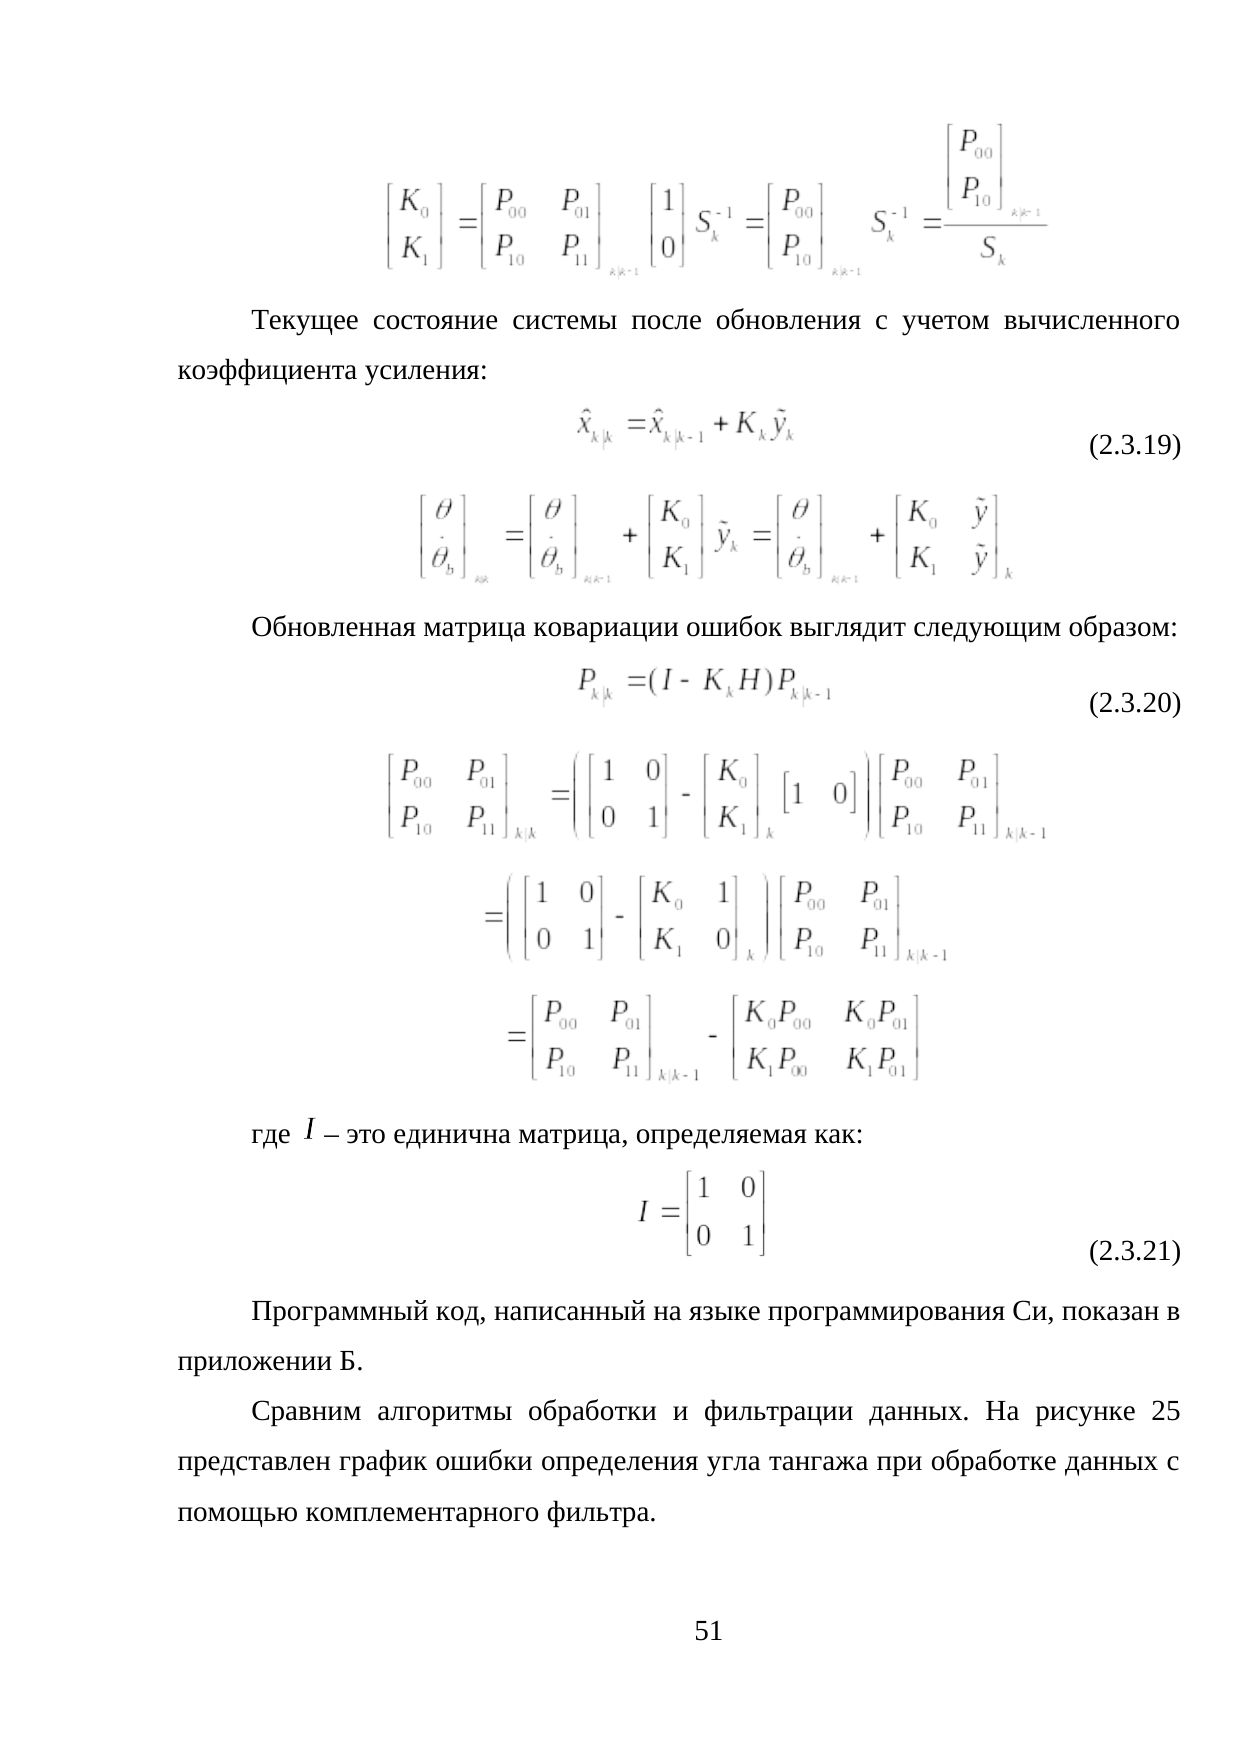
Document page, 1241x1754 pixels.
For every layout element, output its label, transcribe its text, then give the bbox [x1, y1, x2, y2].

text Сравним алгоритмы обработки и фильтрации данных. На рисунке 25 представлен график ошибки определения угла тангажа при обработке данных с помощью комплементарного фильтра. [177, 1393, 1181, 1527]
text Текущее состояние системы после обновления с учетом вычисленного коэффициента усиления: [177, 302, 1181, 386]
text (2.3.21) [177, 1166, 1181, 1266]
text где – это единична матрица, определяемая как: [177, 1109, 1181, 1149]
text Обновленная матрица ковариации ошибок выглядит следующим образом: [177, 609, 1181, 643]
text Программный код, написанный на языке программирования Си, показан в приложении Б. [177, 1293, 1181, 1376]
text (2.3.19) [177, 402, 1181, 461]
text (2.3.20) [177, 660, 1181, 718]
